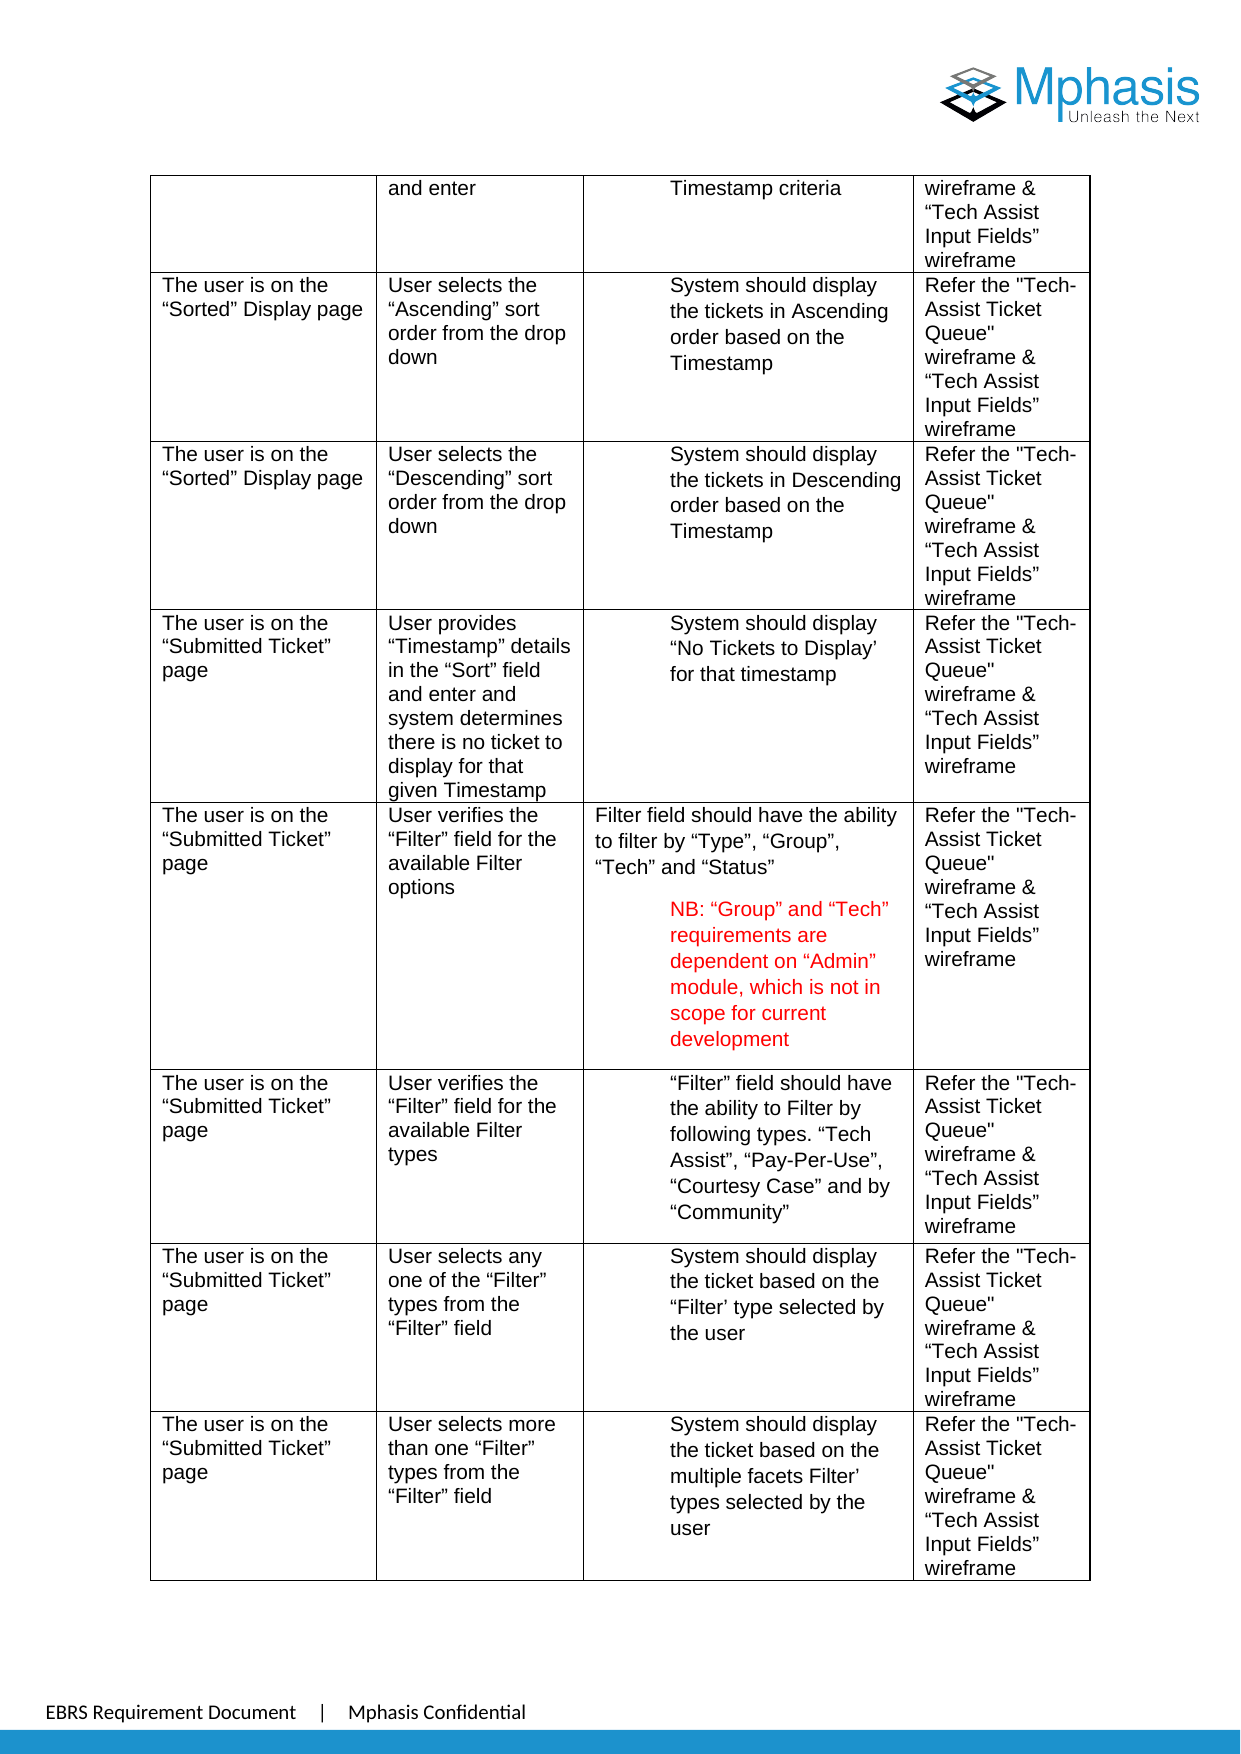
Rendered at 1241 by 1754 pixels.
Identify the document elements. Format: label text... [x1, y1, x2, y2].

table_cell The user is on the “Submitted Ticket” page [151, 803, 376, 1069]
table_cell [377, 176, 583, 272]
table_cell The user is on the “Sorted” Display page [151, 442, 376, 609]
table_cell Refer the "Tech-Assist Ticket Queue" wireframe & “Tech Assist Input Fields” wireframe [914, 610, 1089, 802]
table_cell User provides “Timestamp” details in the “Sort” field and enter and system determines there is no ticket to display for that given Timestamp [377, 610, 583, 802]
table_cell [151, 1412, 376, 1580]
table_cell User verifies the “Filter” field for the available Filter options [377, 803, 583, 1069]
table_cell System should display “No Tickets to Display’ for that timestamp [584, 610, 913, 802]
table_cell Refer the "Tech-Assist Ticket Queue" wireframe & “Tech Assist Input Fields” wireframe [914, 803, 1089, 1069]
table_cell The user is on the “Submitted Ticket” page [151, 1244, 376, 1411]
picture [926, 51, 1213, 139]
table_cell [584, 176, 913, 272]
table_cell Refer the "Tech-Assist Ticket Queue" wireframe & “Tech Assist Input Fields” wireframe [914, 1244, 1089, 1411]
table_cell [914, 176, 1089, 272]
table_cell User selects any one of the “Filter” types from the “Filter” field [377, 1244, 583, 1411]
table_cell Refer the "Tech-Assist Ticket Queue" wireframe & “Tech Assist Input Fields” wireframe [914, 273, 1089, 441]
table_cell The user is on the “Submitted Ticket” page [151, 610, 376, 802]
table_cell Filter field should have the ability to filter by “Type”, “Group”, “Tech” and “Status” NB: “Group” and “Tech” requirements are dependent on “Admin” module, which is not in scope for current development [584, 803, 913, 1069]
table_cell User selects more than one “Filter” types from the “Filter” field [377, 1412, 583, 1580]
table_cell User selects the “Ascending” sort order from the drop down [377, 273, 583, 441]
table_cell User selects the “Descending” sort order from the drop down [377, 442, 583, 609]
table_cell System should display the ticket based on the “Filter’ type selected by the user [584, 1244, 913, 1411]
table_cell System should display the ticket based on the multiple facets Filter’ types selected by the user [584, 1412, 913, 1580]
table_cell Refer the "Tech-Assist Ticket Queue" wireframe & “Tech Assist Input Fields” wireframe [914, 1070, 1089, 1242]
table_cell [151, 176, 376, 272]
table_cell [914, 1412, 1089, 1580]
table_cell System should display the tickets in Ascending order based on the Timestamp [584, 273, 913, 441]
table_cell The user is on the “Submitted Ticket” page [151, 1070, 376, 1242]
table_cell User verifies the “Filter” field for the available Filter types [377, 1070, 583, 1242]
table_cell System should display the tickets in Descending order based on the Timestamp [584, 442, 913, 609]
table_cell “Filter” field should have the ability to Filter by following types. “Tech Assist”, “Pay-Per-Use”, “Courtesy Case” and by “Community” [584, 1070, 913, 1242]
table_cell Refer the "Tech-Assist Ticket Queue" wireframe & “Tech Assist Input Fields” wireframe [914, 442, 1089, 609]
table_cell The user is on the “Sorted” Display page [151, 273, 376, 441]
